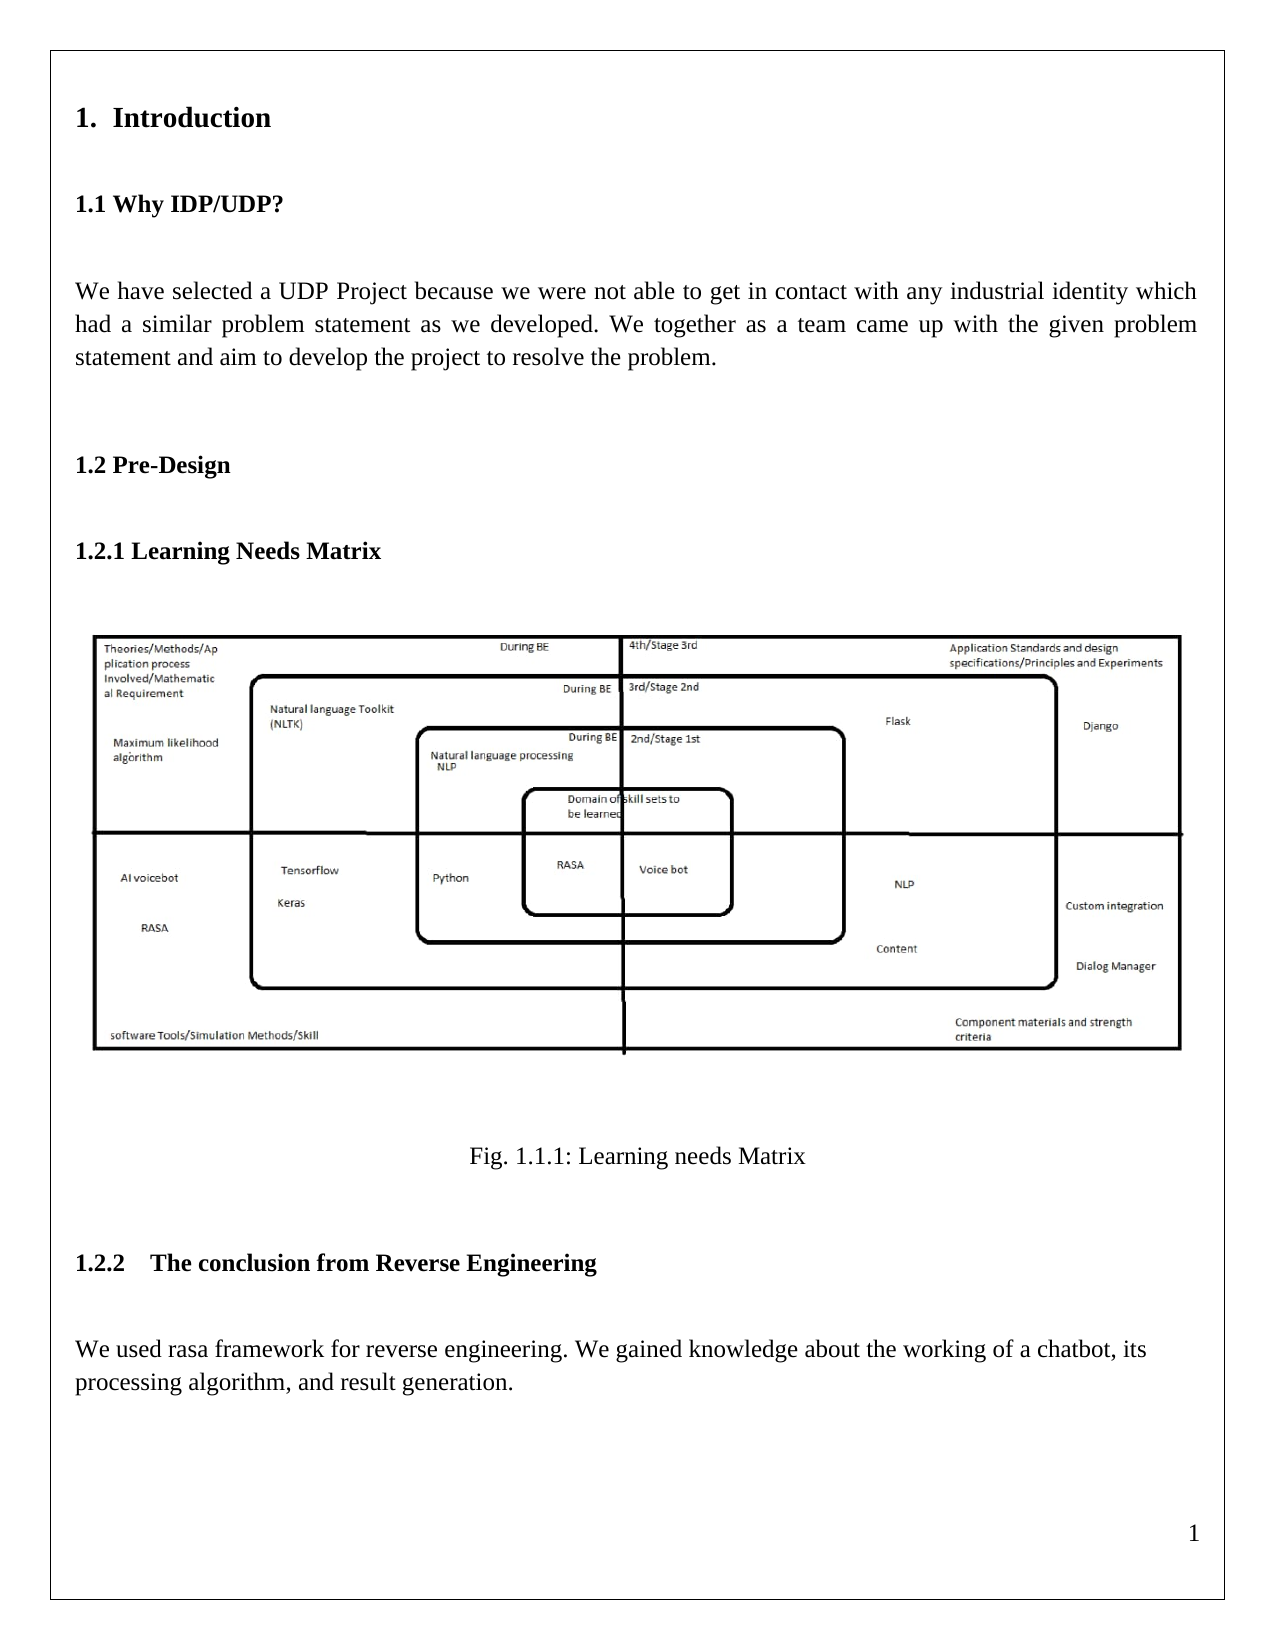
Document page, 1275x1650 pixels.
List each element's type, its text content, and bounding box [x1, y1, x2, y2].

subtitle 1.1 Why IDP/UDP? [75, 189, 1200, 218]
text We used rasa framework for reverse engineering. We gained knowledge about the working of a chatbot, its processing algorithm, and result generation. [75, 1334, 1200, 1396]
picture [75, 621, 1200, 1058]
subtitle 1.2.1 Learning Needs Matrix [75, 536, 1200, 565]
text Fig. 1.1.1: Learning needs Matrix [75, 1141, 1200, 1170]
subtitle The conclusion from Reverse Engineering [75, 1248, 1200, 1277]
text We have selected a UDP Project because we were not able to get in contact with any industrial identity which had a similar problem statement as we developed. We together as a team came up with the given problem statement and aim to develop the project to resolve the problem. [75, 276, 1200, 371]
subtitle Pre-Design [75, 450, 1200, 479]
subtitle Introduction [75, 100, 1200, 133]
